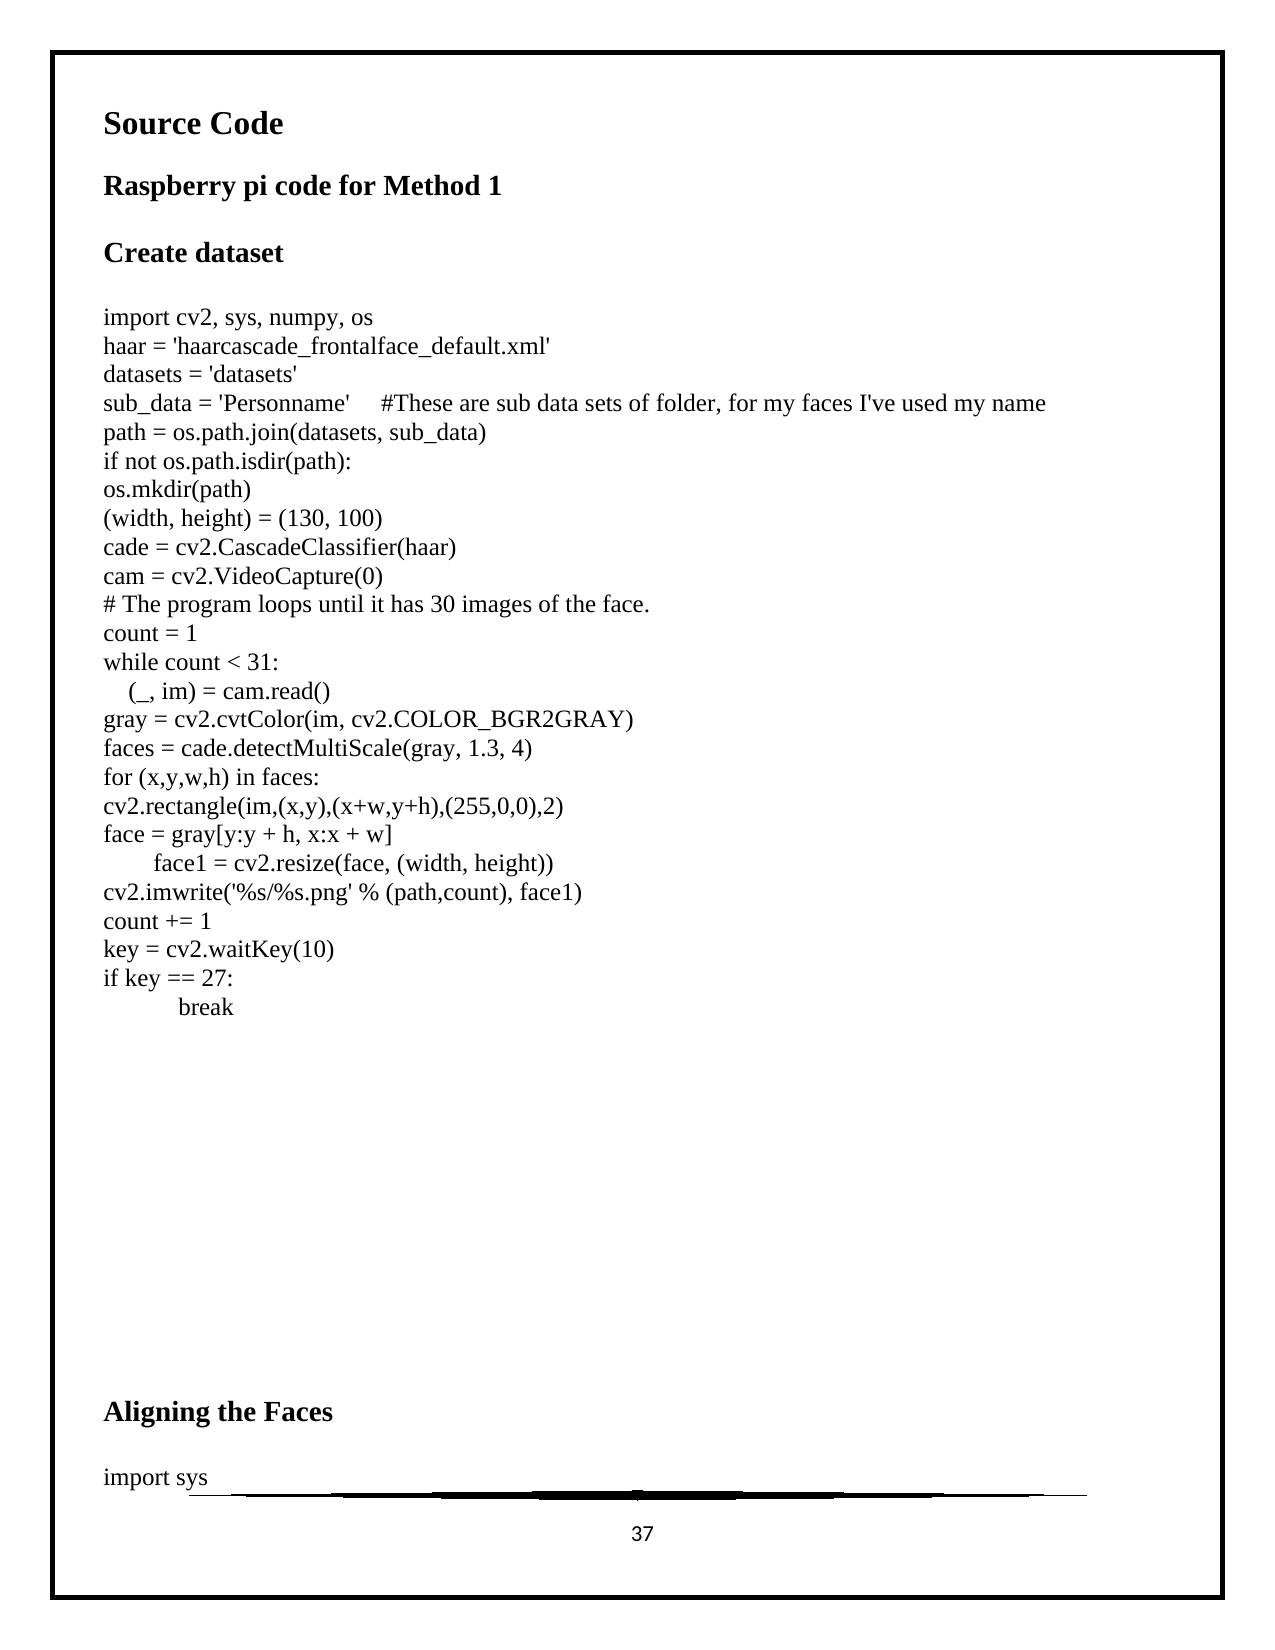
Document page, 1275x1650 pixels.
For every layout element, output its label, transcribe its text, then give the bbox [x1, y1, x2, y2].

text cv2.imwrite('%s/%s.png' % (path,count), face1) [103, 877, 1172, 906]
text for (x,y,w,h) in faces: [103, 762, 1172, 791]
text count += 1 [103, 906, 1172, 934]
text haar = 'haarcascade_frontalface_default.xml' [103, 331, 1172, 359]
text os.mkdir(path) [103, 474, 1172, 503]
text if key == 27: [103, 963, 1172, 992]
text break [103, 992, 1172, 1021]
text datasets = 'datasets' [103, 359, 1172, 388]
text Raspberry pi code for Method 1 [103, 168, 1172, 201]
text (width, height) = (130, 100) [103, 503, 1172, 532]
text import cv2, sys, numpy, os [103, 302, 1172, 331]
text while count < 31: [103, 647, 1172, 676]
text path = os.path.join(datasets, sub_data) [103, 417, 1172, 446]
text if not os.path.isdir(path): [103, 446, 1172, 474]
text cam = cv2.VideoCapture(0) [103, 561, 1172, 589]
text face = gray[y:y + h, x:x + w] [103, 819, 1172, 848]
text count = 1 [103, 618, 1172, 647]
text face1 = cv2.resize(face, (width, height)) [103, 848, 1172, 877]
text Aligning the Faces [103, 1394, 1172, 1428]
text cade = cv2.CascadeClassifier(haar) [103, 532, 1172, 561]
text sub_data = 'Personname' #These are sub data sets of folder, for my faces I've used my name [103, 388, 1172, 417]
text # The program loops until it has 30 images of the face. [103, 589, 1172, 618]
text key = cv2.waitKey(10) [103, 934, 1172, 963]
text gray = cv2.cvtColor(im, cv2.COLOR_BGR2GRAY) [103, 704, 1172, 733]
text Create dataset [103, 235, 1172, 268]
text import sys [103, 1462, 1172, 1490]
text cv2.rectangle(im,(x,y),(x+w,y+h),(255,0,0),2) [103, 791, 1172, 819]
text Source Code [103, 103, 1172, 141]
text faces = cade.detectMultiScale(gray, 1.3, 4) [103, 733, 1172, 762]
text (_, im) = cam.read() [103, 676, 1172, 704]
